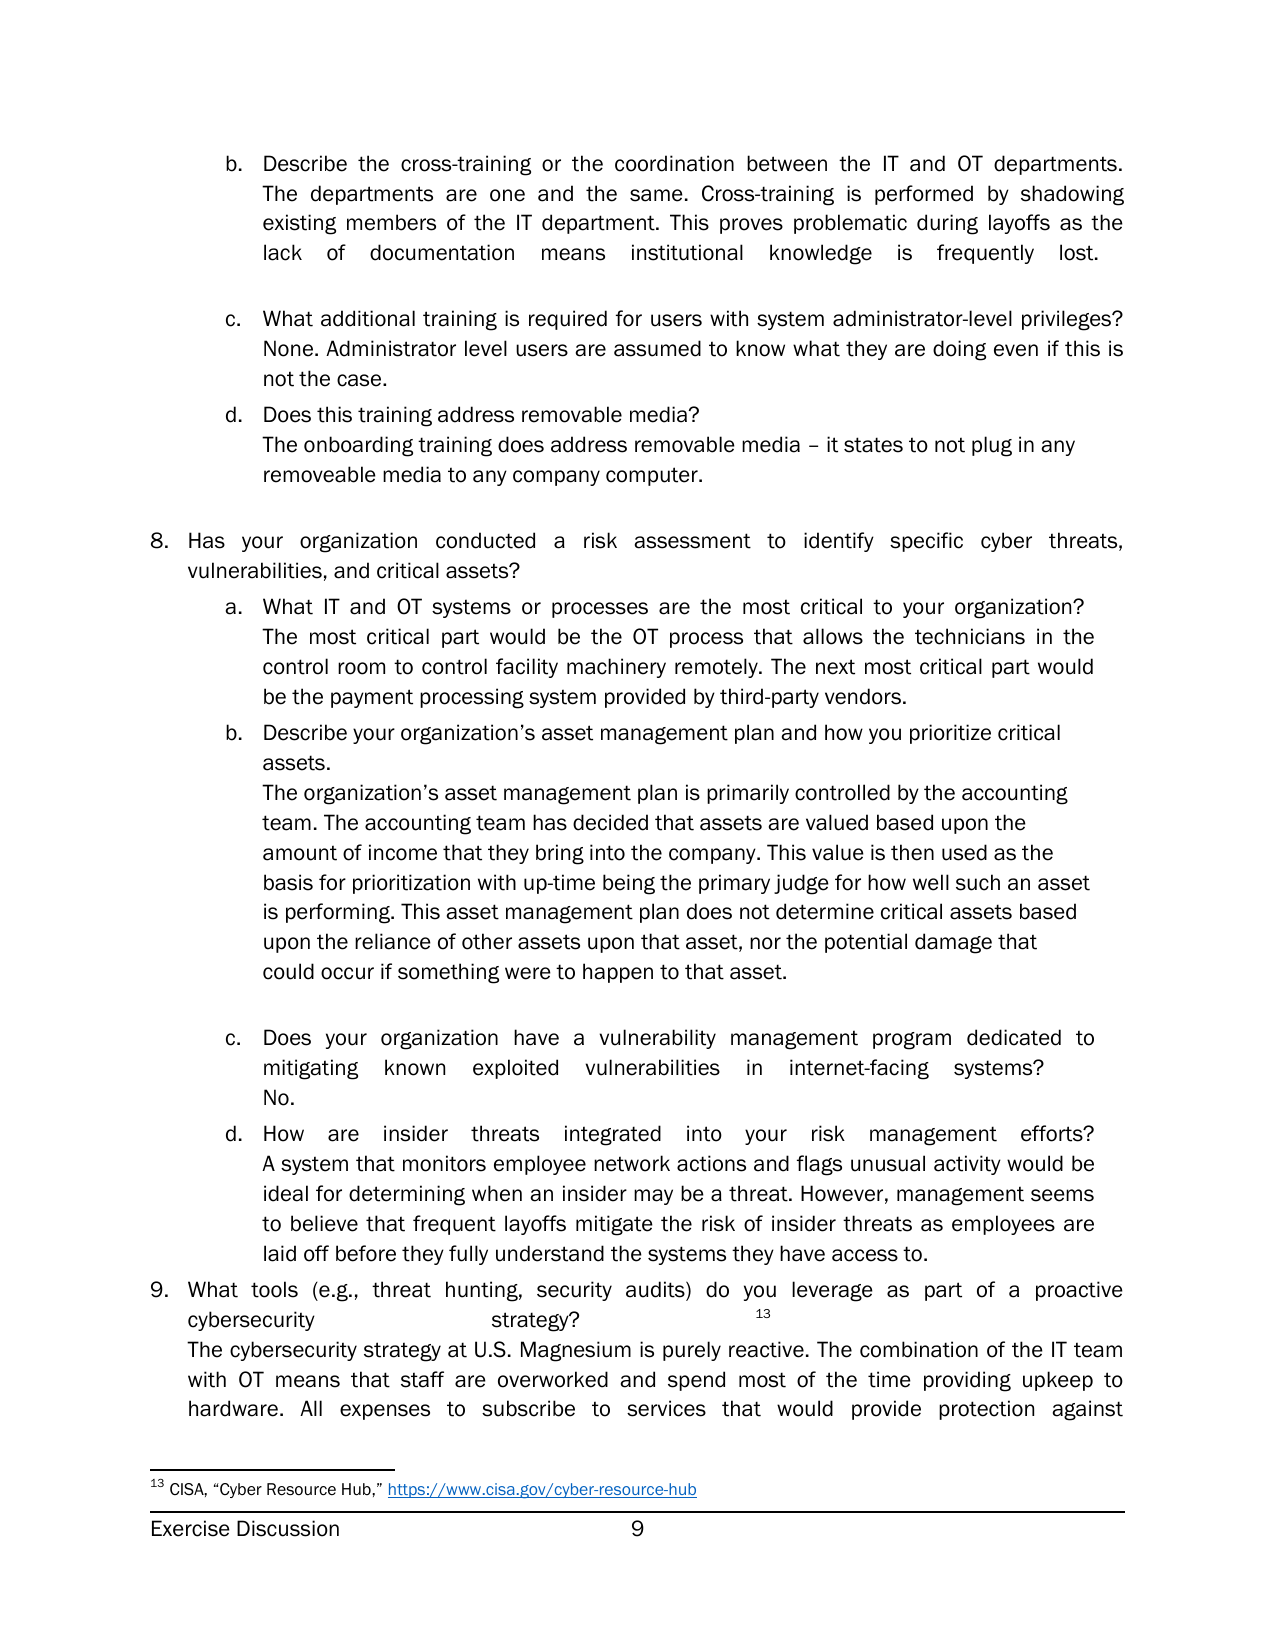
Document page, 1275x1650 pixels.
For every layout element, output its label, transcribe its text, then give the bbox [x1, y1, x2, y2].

list How are insider threats integrated into your risk management efforts? A system that monitors employee network actions and flags unusual activity would be ideal for determining when an insider may be a threat. However, management seems to believe that frequent layoffs mitigate the risk of insider threats as employees are laid off before they fully understand the systems they have access to. [225, 1121, 1096, 1266]
list Describe the cross-training or the coordination between the IT and OT departments. The departments are one and the same. Cross-training is performed by shadowing existing members of the IT department. This proves problematic during layoffs as the lack of documentation means institutional knowledge is frequently lost. [225, 150, 1125, 296]
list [150, 1276, 1125, 1422]
list What IT and OT systems or processes are the most critical to your organization? The most critical part would be the OT process that allows the technicians in the control room to control facility machinery remotely. The next most critical part would be the payment processing system provided by third-party vendors. [225, 593, 1096, 709]
list Has your organization conducted a risk assessment to identify specific cyber threats, vulnerabilities, and critical assets? [150, 527, 1125, 583]
list What additional training is required for users with system administrator-level privileges? None. Administrator level users are assumed to know what they are doing even if this is not the case. [225, 306, 1125, 392]
list Describe your organization’s asset management plan and how you prioritize critical assets. The organization’s asset management plan is primarily controlled by the accounting team. The accounting team has decided that assets are valued based upon the amount of income that they bring into the company. This value is then used as the basis for prioritization with up-time being the primary judge for how well such an asset is performing. This asset management plan does not determine critical assets based upon the reliance of other assets upon that asset, nor the potential damage that could occur if something were to happen to that asset. [225, 719, 1096, 1014]
list Does your organization have a vulnerability management program dedicated to mitigating known exploited vulnerabilities in internet-facing systems? No. [225, 1024, 1096, 1110]
list Does this training address removable media? The onboarding training does address removable media – it states to not plug in any removeable media to any company computer. [225, 402, 1125, 517]
